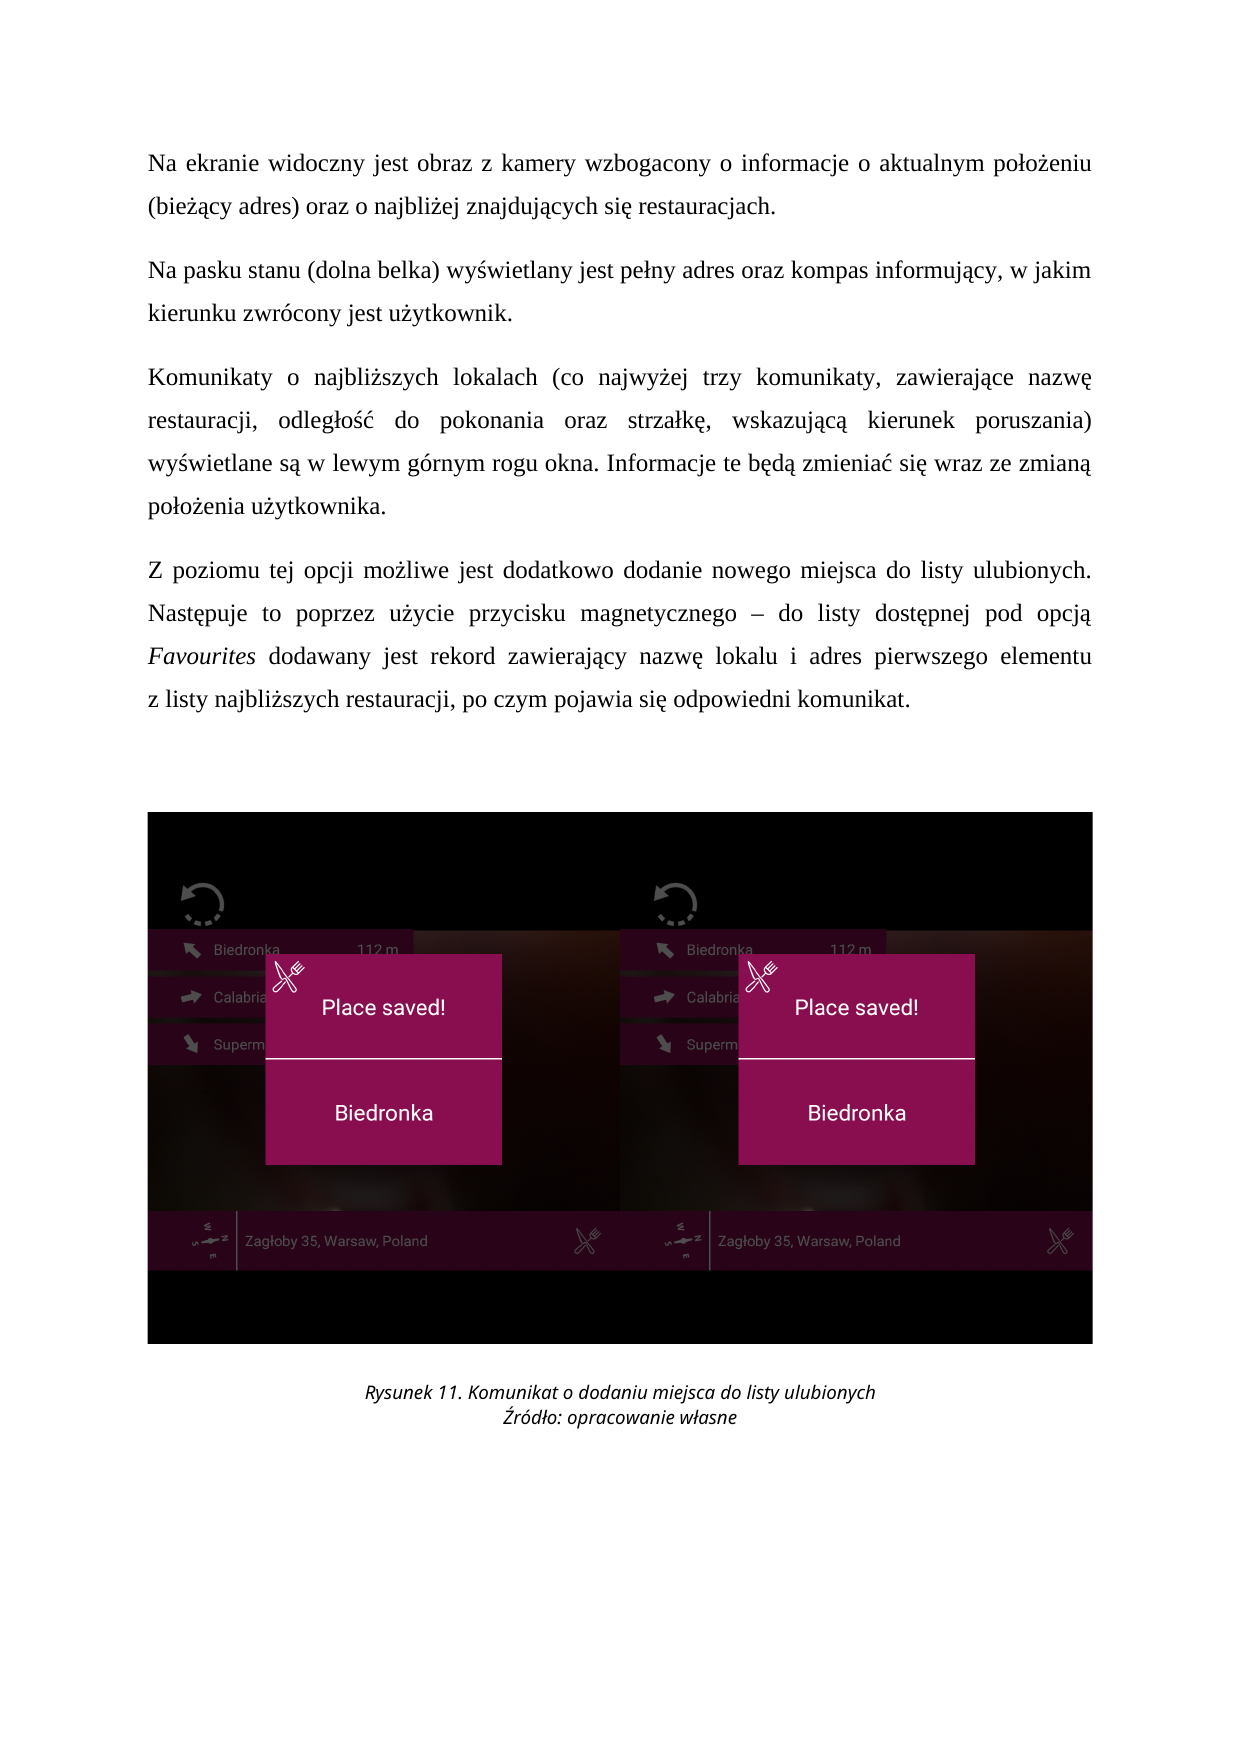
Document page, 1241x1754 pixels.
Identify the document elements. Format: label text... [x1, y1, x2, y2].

picture [147, 812, 1093, 1344]
text Rysunek 11. Komunikat o dodaniu miejsca do listy ulubionych Źródło: opracowanie własne [148, 1379, 1092, 1430]
text Na pasku stanu (dolna belka) wyświetlany jest pełny adres oraz kompas informujący, w jakim kierunku zwrócony jest użytkownik. [148, 255, 1092, 327]
text Komunikaty o najbliższych lokalach (co najwyżej trzy komunikaty, zawierające nazwę restauracji, odległość do pokonania oraz strzałkę, wskazującą kierunek poruszania) wyświetlane są w lewym górnym rogu okna. Informacje te będą zmieniać się wraz ze zmianą położenia użytkownika. [148, 362, 1092, 520]
text Na ekranie widoczny jest obraz z kamery wzbogacony o informacje o aktualnym położeniu (bieżący adres) oraz o najbliżej znajdujących się restauracjach. [148, 148, 1092, 219]
text Z poziomu tej opcji możliwe jest dodatkowo dodanie nowego miejsca do listy ulubionych. Następuje to poprzez użycie przycisku magnetycznego – do listy dostępnej pod opcją Favourites dodawany jest rekord zawierający nazwę lokalu i adres pierwszego elementu z listy najbliższych restauracji, po czym pojawia się odpowiedni komunikat. [148, 555, 1092, 713]
